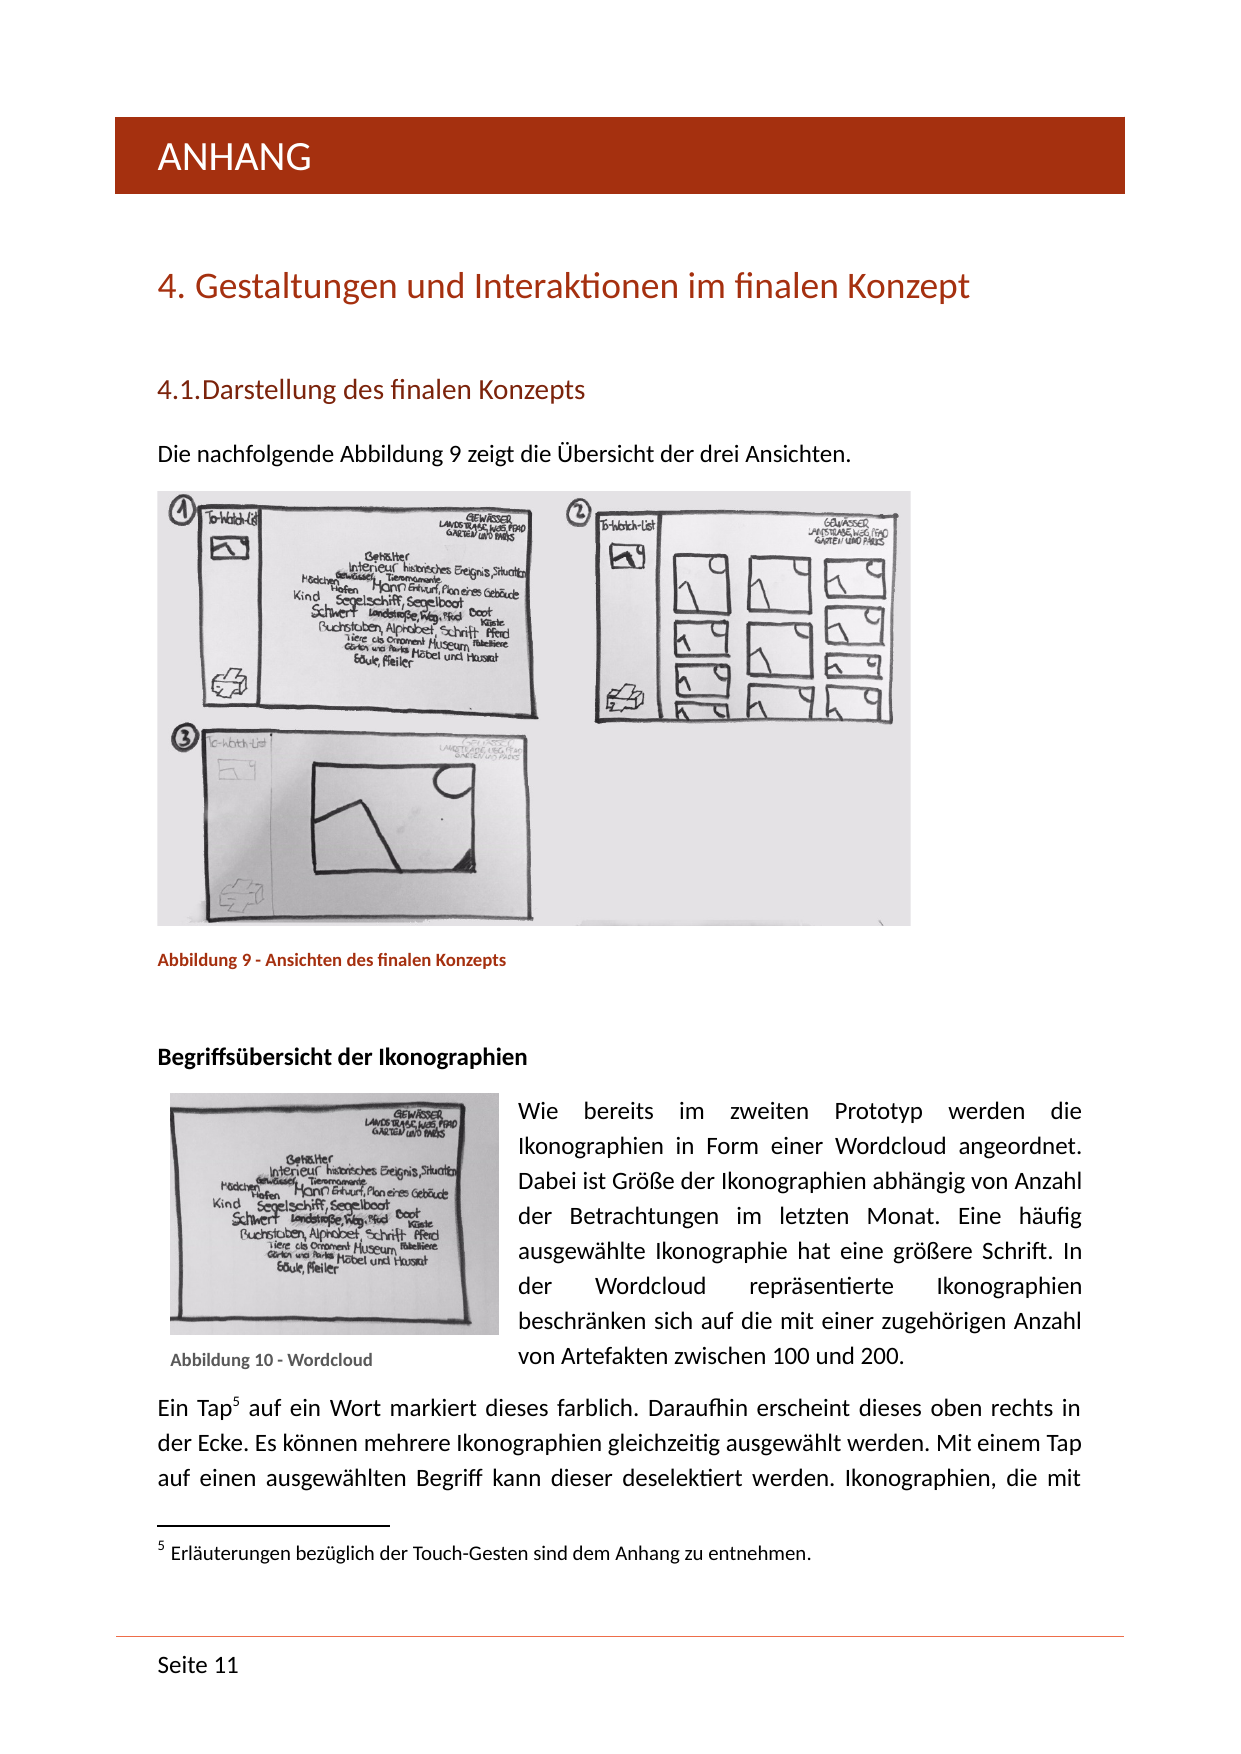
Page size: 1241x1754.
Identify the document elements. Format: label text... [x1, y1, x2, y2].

text Abbildung - Ansichten des finalen Konzepts [157, 948, 1083, 971]
text Die nachfolgende Abbildung 9 zeigt die Übersicht der drei Ansichten. [157, 438, 1083, 468]
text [157, 1392, 1083, 1492]
picture [157, 491, 911, 926]
text Begriffsübersicht der Ikonographien [157, 1041, 1083, 1072]
subtitle Gestaltungen und Interaktionen im finalen Konzept [157, 262, 1083, 308]
picture [170, 1093, 499, 1335]
subtitle Darstellung des finalen Konzepts [157, 371, 1083, 406]
